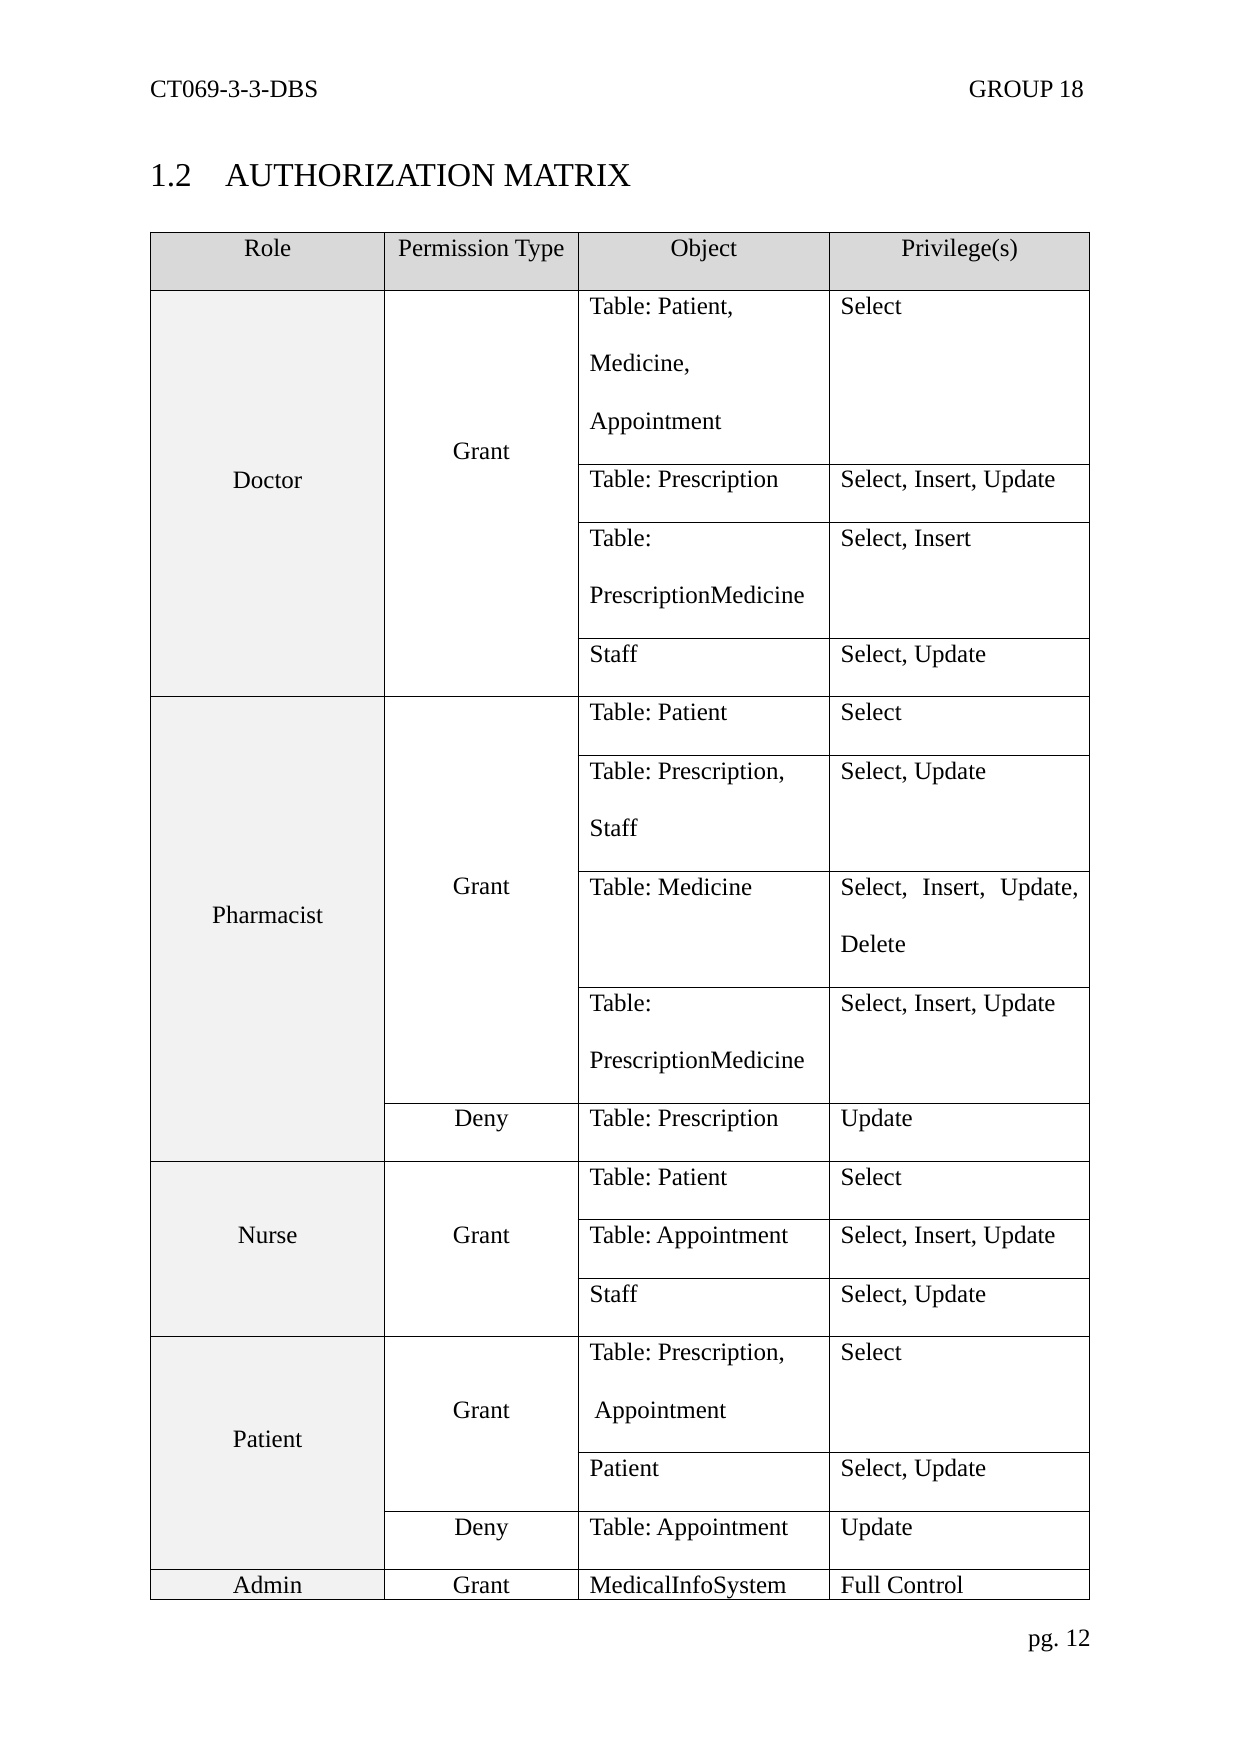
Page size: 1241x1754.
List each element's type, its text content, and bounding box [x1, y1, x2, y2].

table_cell Nurse [151, 1162, 384, 1336]
table_cell Deny [385, 1104, 578, 1161]
table_cell Pharmacist [151, 697, 384, 1161]
table_cell Deny [385, 1512, 578, 1569]
table_cell Table: Patient, Medicine, Appointment [579, 291, 829, 463]
subtitle 1.2 AUTHORIZATION MATRIX [150, 155, 1090, 193]
table_cell Update [830, 1104, 1089, 1161]
table_cell Table: Prescription, Appointment [579, 1337, 829, 1452]
table_cell Select, Update [830, 639, 1089, 696]
table_cell Table: Prescription [579, 465, 829, 522]
table_cell Table: Patient [579, 1162, 829, 1219]
table_cell Doctor [151, 291, 384, 696]
table_cell Table: Appointment [579, 1220, 829, 1278]
table_cell Patient [151, 1337, 384, 1569]
table_cell Select, Update [830, 1279, 1089, 1336]
table_cell MedicalInfoSystem [579, 1570, 829, 1599]
table_cell Select [830, 1337, 1089, 1452]
table_cell Select, Insert, Update, Delete [830, 872, 1089, 987]
table_header Permission Type [385, 233, 578, 290]
table_cell Select, Insert, Update [830, 988, 1089, 1102]
table_cell Table: Prescription, Staff [579, 756, 829, 871]
table_cell Grant [385, 1570, 578, 1599]
table_cell Update [830, 1512, 1089, 1569]
table_cell Grant [385, 697, 578, 1102]
table_cell Admin [151, 1570, 384, 1599]
table_cell Staff [579, 639, 829, 696]
table_header Object [579, 233, 829, 290]
table_cell Select, Update [830, 1453, 1089, 1511]
table_cell Select, Insert [830, 523, 1089, 638]
table_cell Grant [385, 1162, 578, 1336]
table_cell Select [830, 291, 1089, 463]
table_cell Select [830, 1162, 1089, 1219]
table_cell Select, Insert, Update [830, 465, 1089, 522]
table_cell Table: Patient [579, 697, 829, 755]
table_cell Table: Medicine [579, 872, 829, 987]
table_cell Select, Update [830, 756, 1089, 871]
table_header Privilege(s) [830, 233, 1089, 290]
table_cell Table: Prescription [579, 1104, 829, 1161]
table_header Role [151, 233, 384, 290]
table_cell Full Control [830, 1570, 1089, 1599]
table_cell Grant [385, 1337, 578, 1511]
table_cell Patient [579, 1453, 829, 1511]
table_cell Select [830, 697, 1089, 755]
table_cell Table: PrescriptionMedicine [579, 988, 829, 1102]
table_cell Staff [579, 1279, 829, 1336]
table_cell Grant [385, 291, 578, 696]
table_cell Table: PrescriptionMedicine [579, 523, 829, 638]
table_cell Select, Insert, Update [830, 1220, 1089, 1278]
table_cell Table: Appointment [579, 1512, 829, 1569]
